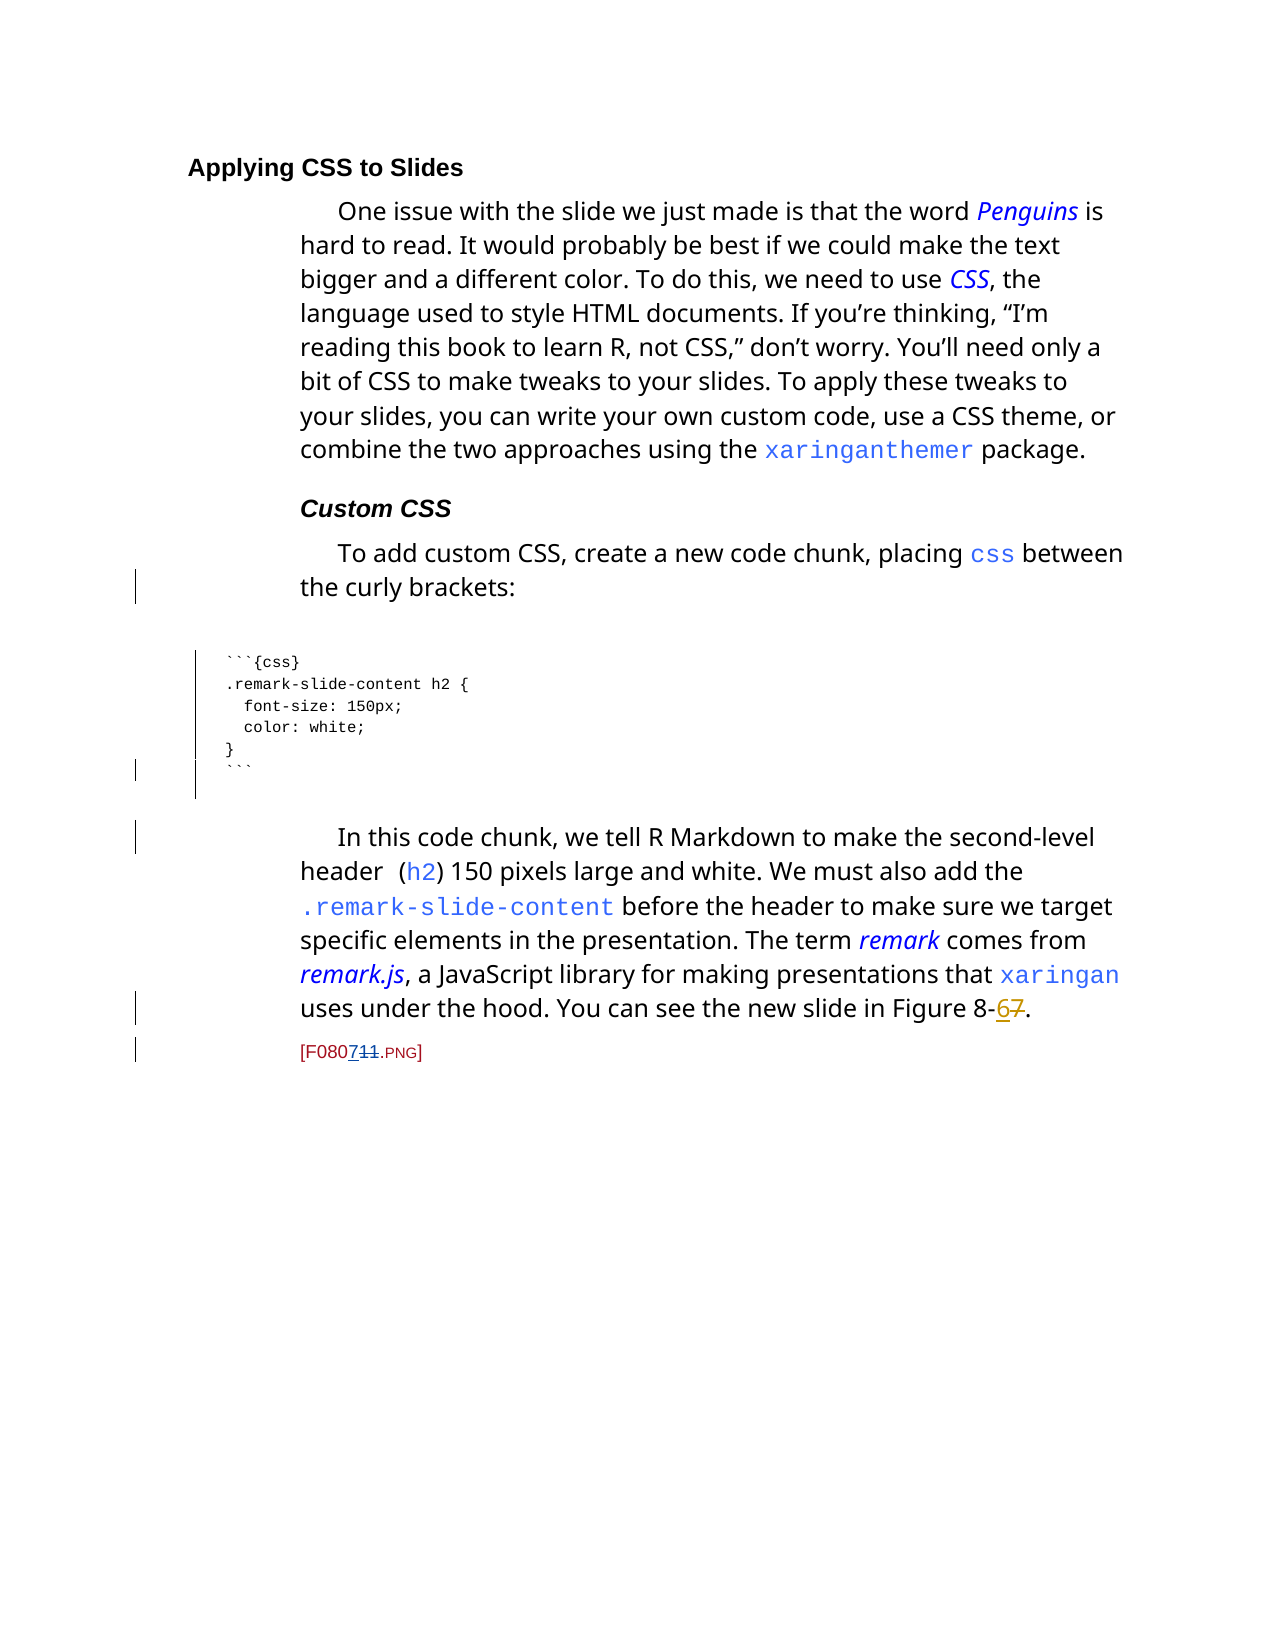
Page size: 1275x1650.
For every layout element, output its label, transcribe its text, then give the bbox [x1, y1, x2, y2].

text ```{css} [196, 650, 1125, 672]
text ``` [196, 759, 1125, 799]
text .remark-slide-content h2 { [196, 672, 1125, 694]
text Custom CSS [300, 491, 1125, 523]
text } [196, 738, 1125, 759]
text [F080.png] [300, 1037, 1125, 1062]
text Applying CSS to Slides [187, 150, 1125, 181]
text One issue with the slide we just made is that the word Penguins is hard to read. It would probably be best if we could make the text bigger and a different color. To do this, we need to use CSS, the language used to style HTML documents. If you’re thinking, “I’m reading this book to learn R, not CSS,” don’t worry. You’ll need only a bit of CSS to make tweaks to your slides. To apply these tweaks to your slides, you can write your own custom code, use a CSS theme, or combine the two approaches using the xaringanthemer package. [300, 194, 1125, 466]
text font-size: 150px; [196, 694, 1125, 716]
text To add custom CSS, create a new code chunk, placing css between the curly brackets: [300, 535, 1125, 638]
text In this code chunk, we tell R Markdown to make the second-level header (h2) 150 pixels large and white. We must also add the .remark-slide-content before the header to make sure we target specific elements in the presentation. The term remark comes from remark.js, a JavaScript library for making presentations that xaringan uses under the hood. You can see the new slide in Figure 8-. [300, 820, 1125, 1025]
text color: white; [196, 716, 1125, 738]
